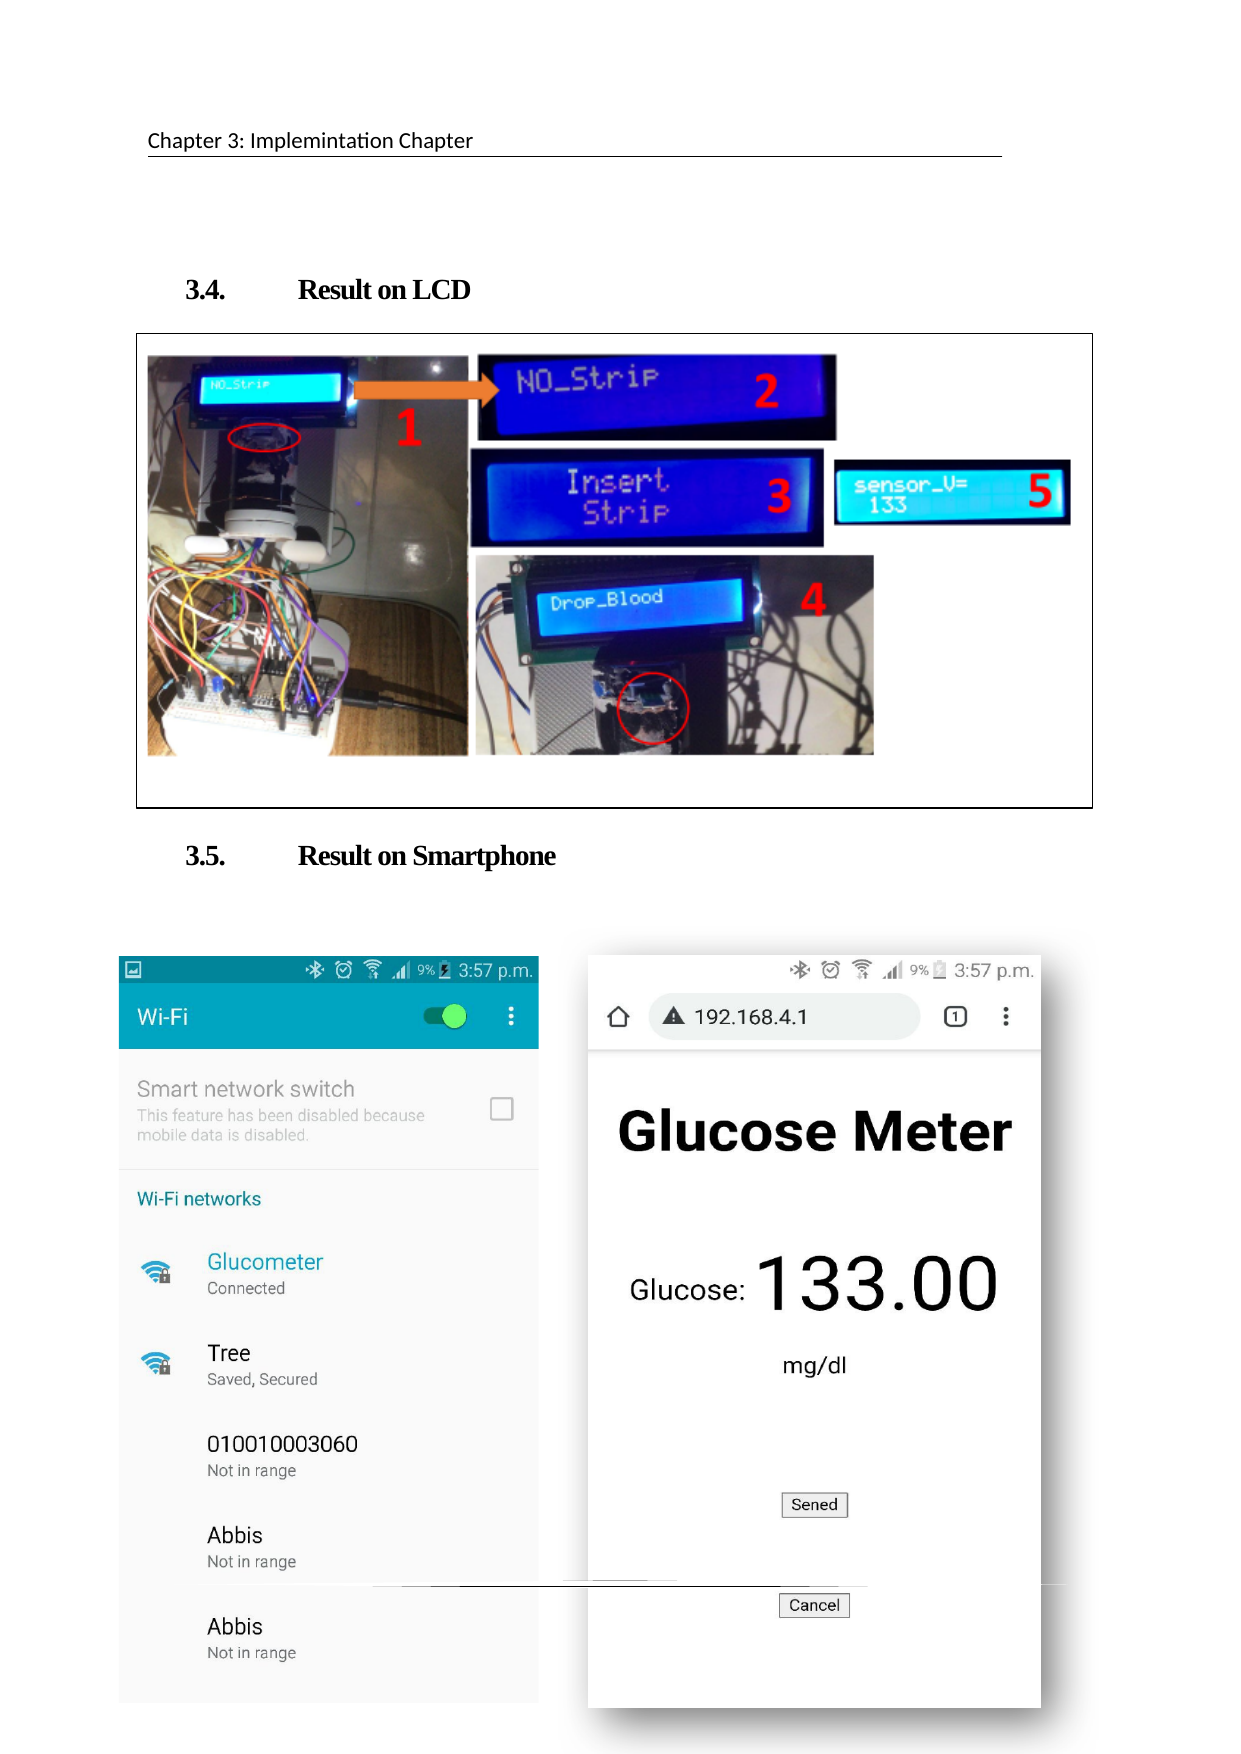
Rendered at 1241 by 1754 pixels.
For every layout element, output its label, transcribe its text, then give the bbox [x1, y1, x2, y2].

subtitle Result on Smartphone [185, 838, 1092, 872]
picture [147, 347, 1087, 789]
subtitle Result on LCD [185, 272, 1092, 305]
picture [118, 956, 539, 1703]
picture [588, 1585, 1041, 1708]
picture [588, 955, 1041, 1584]
